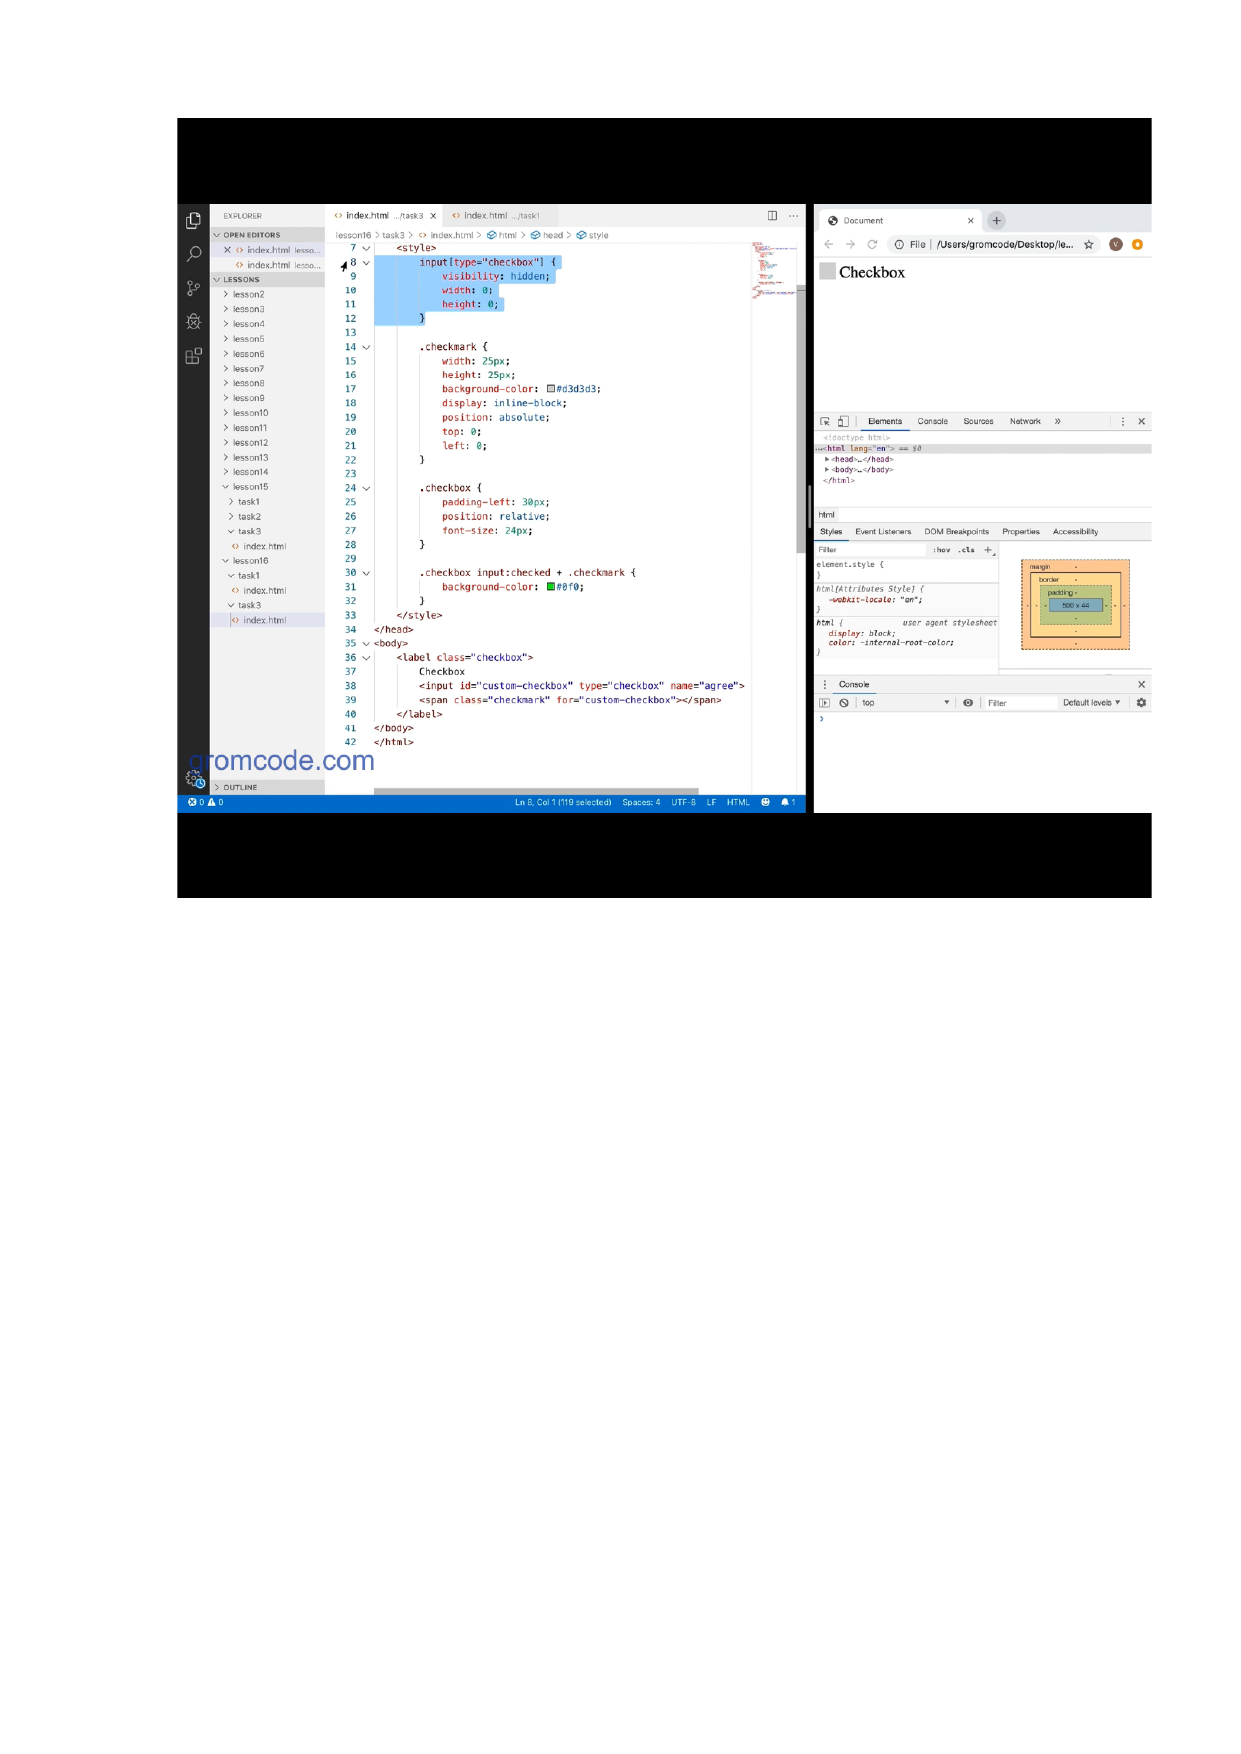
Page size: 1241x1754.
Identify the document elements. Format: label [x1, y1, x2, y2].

picture [177, 118, 1152, 898]
